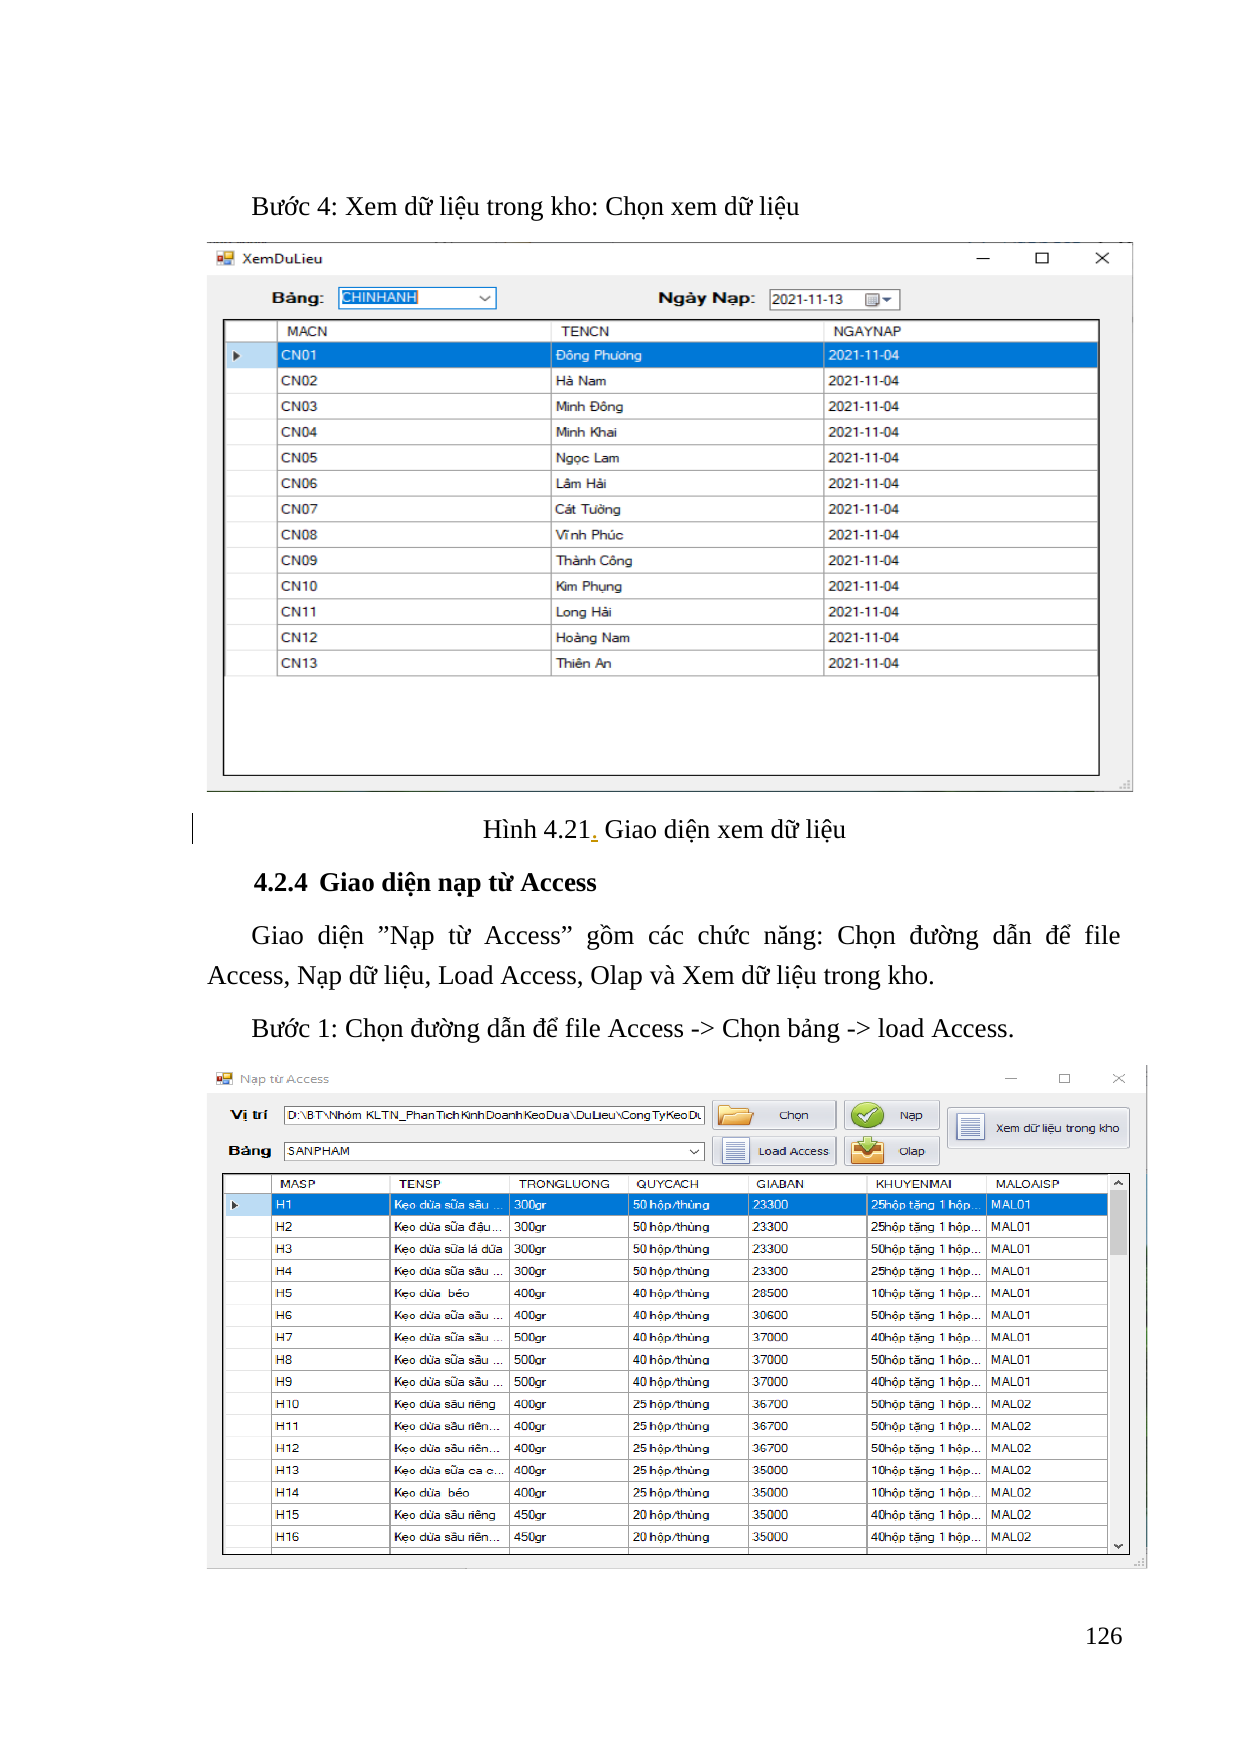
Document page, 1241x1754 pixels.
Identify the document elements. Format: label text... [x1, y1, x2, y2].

text Bước 1: Chọn đường dẫn để file Access -> Chọn bảng -> load Access. [207, 1012, 1122, 1043]
picture [206, 1065, 1148, 1569]
picture [206, 242, 1134, 792]
text Hình 4.21 Giao diện xem dữ liệu [207, 813, 1122, 844]
subtitle Giao diện nạp từ Access [253, 866, 1122, 897]
text Giao diện ”Nạp từ Access” gồm các chức năng: Chọn đường dẫn để file Access, Nạp dữ liệu, Load Access, Olap và Xem dữ liệu trong kho. [207, 919, 1122, 990]
text Bước 4: Xem dữ liệu trong kho: Chọn xem dữ liệu [207, 190, 1122, 221]
